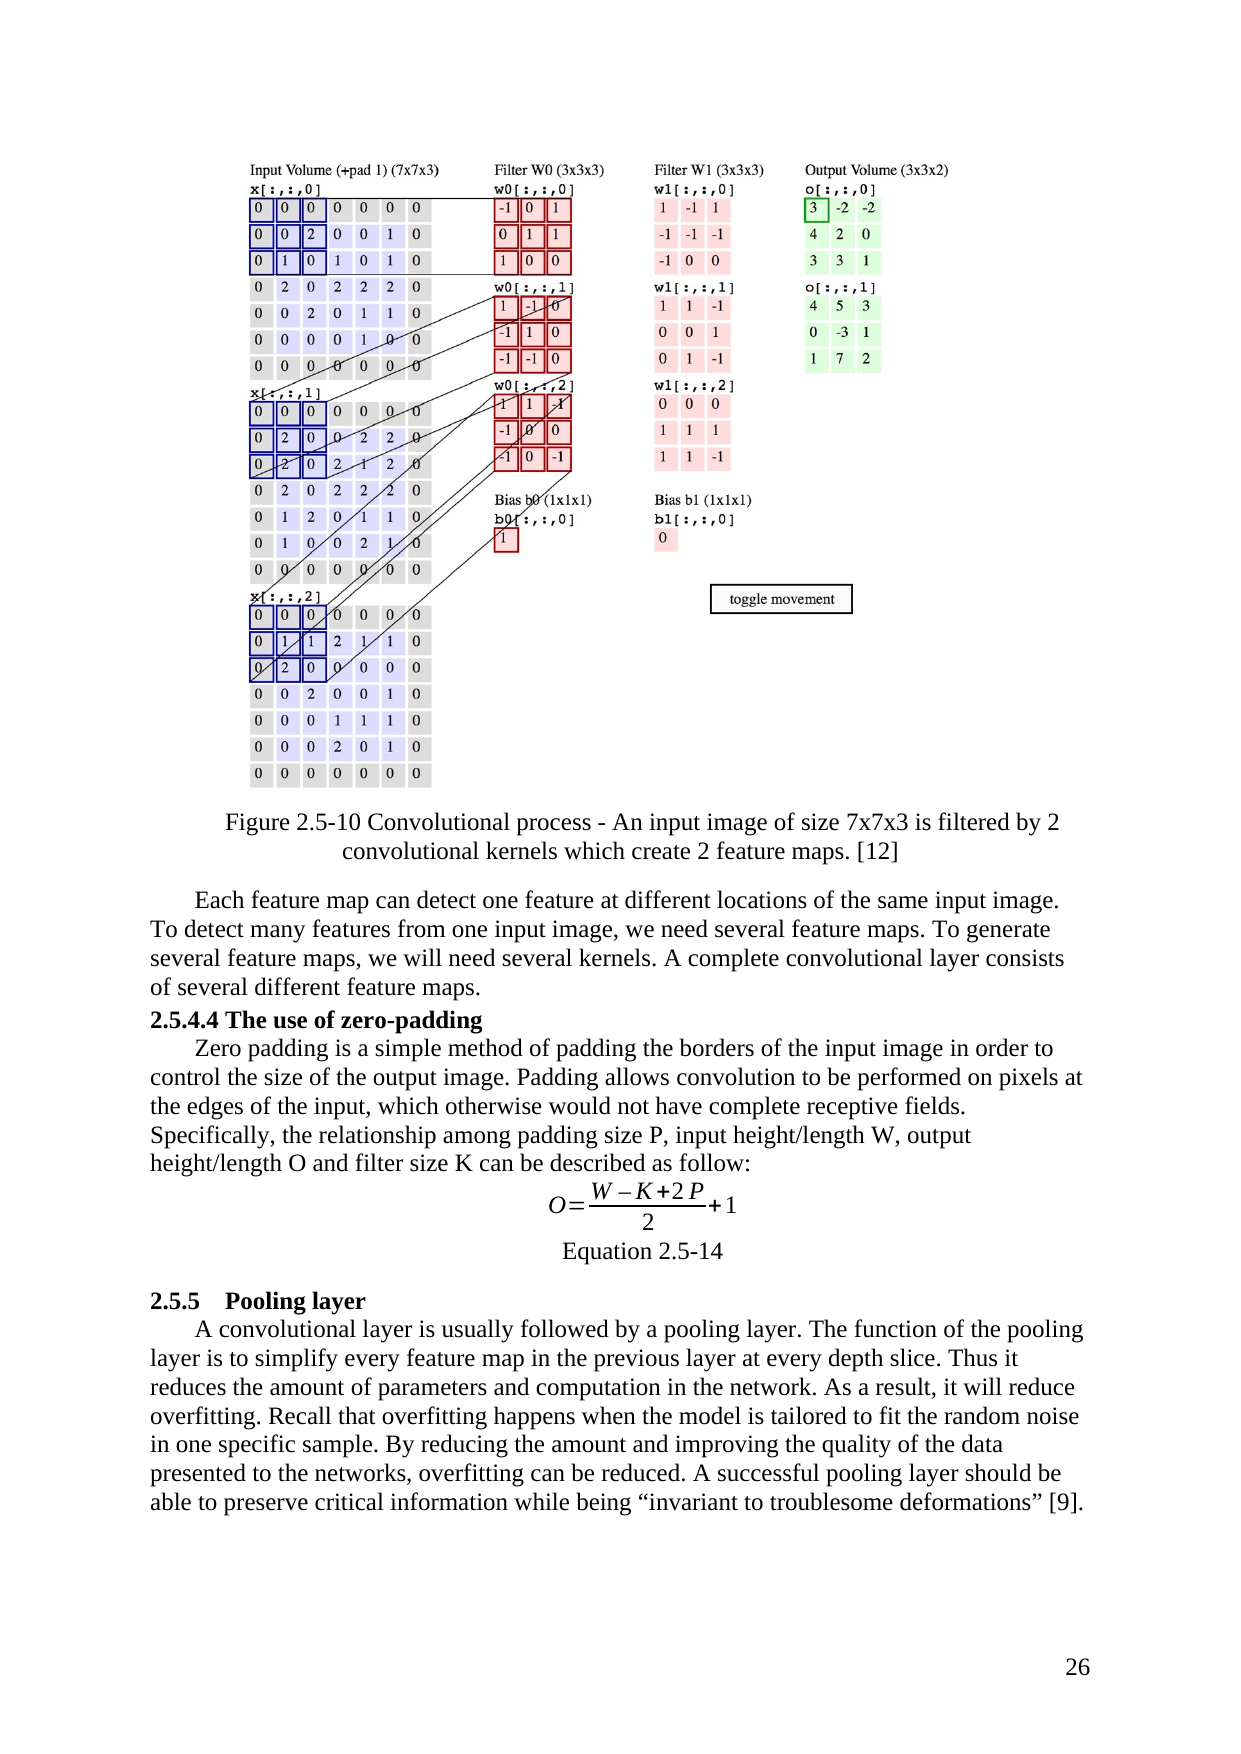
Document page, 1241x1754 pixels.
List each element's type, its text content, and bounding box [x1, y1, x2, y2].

text Zero padding is a simple method of padding the borders of the input image in order to control the size of the output image. Padding allows convolution to be performed on pixels at the edges of the input, which otherwise would not have complete receptive fields. Specifically, the relationship among padding size P, input height/length W, output height/length O and filter size K can be described as follow: [150, 1033, 1090, 1177]
text A convolutional layer is usually followed by a pooling layer. The function of the pooling layer is to simplify every feature map in the previous layer at every depth slice. Thus it reduces the amount of parameters and computation in the network. As a result, it will reduce overfitting. Recall that overfitting happens when the model is tailored to fit the random noise in one specific sample. By reducing the amount and improving the quality of the data presented to the networks, overfitting can be reduced. A successful pooling layer should be able to preserve critical information while being “invariant to troublesome deformations” [9]. [150, 1314, 1090, 1516]
subtitle Pooling layer [150, 1286, 1090, 1314]
picture [213, 150, 1071, 808]
subtitle The use of zero-padding [150, 1005, 1090, 1033]
text Each feature map can detect one feature at different locations of the same input image. To detect many features from one input image, we need several feature maps. To generate several feature maps, we will need several kernels. A complete convolutional layer consists of several different feature maps. [150, 886, 1090, 1001]
